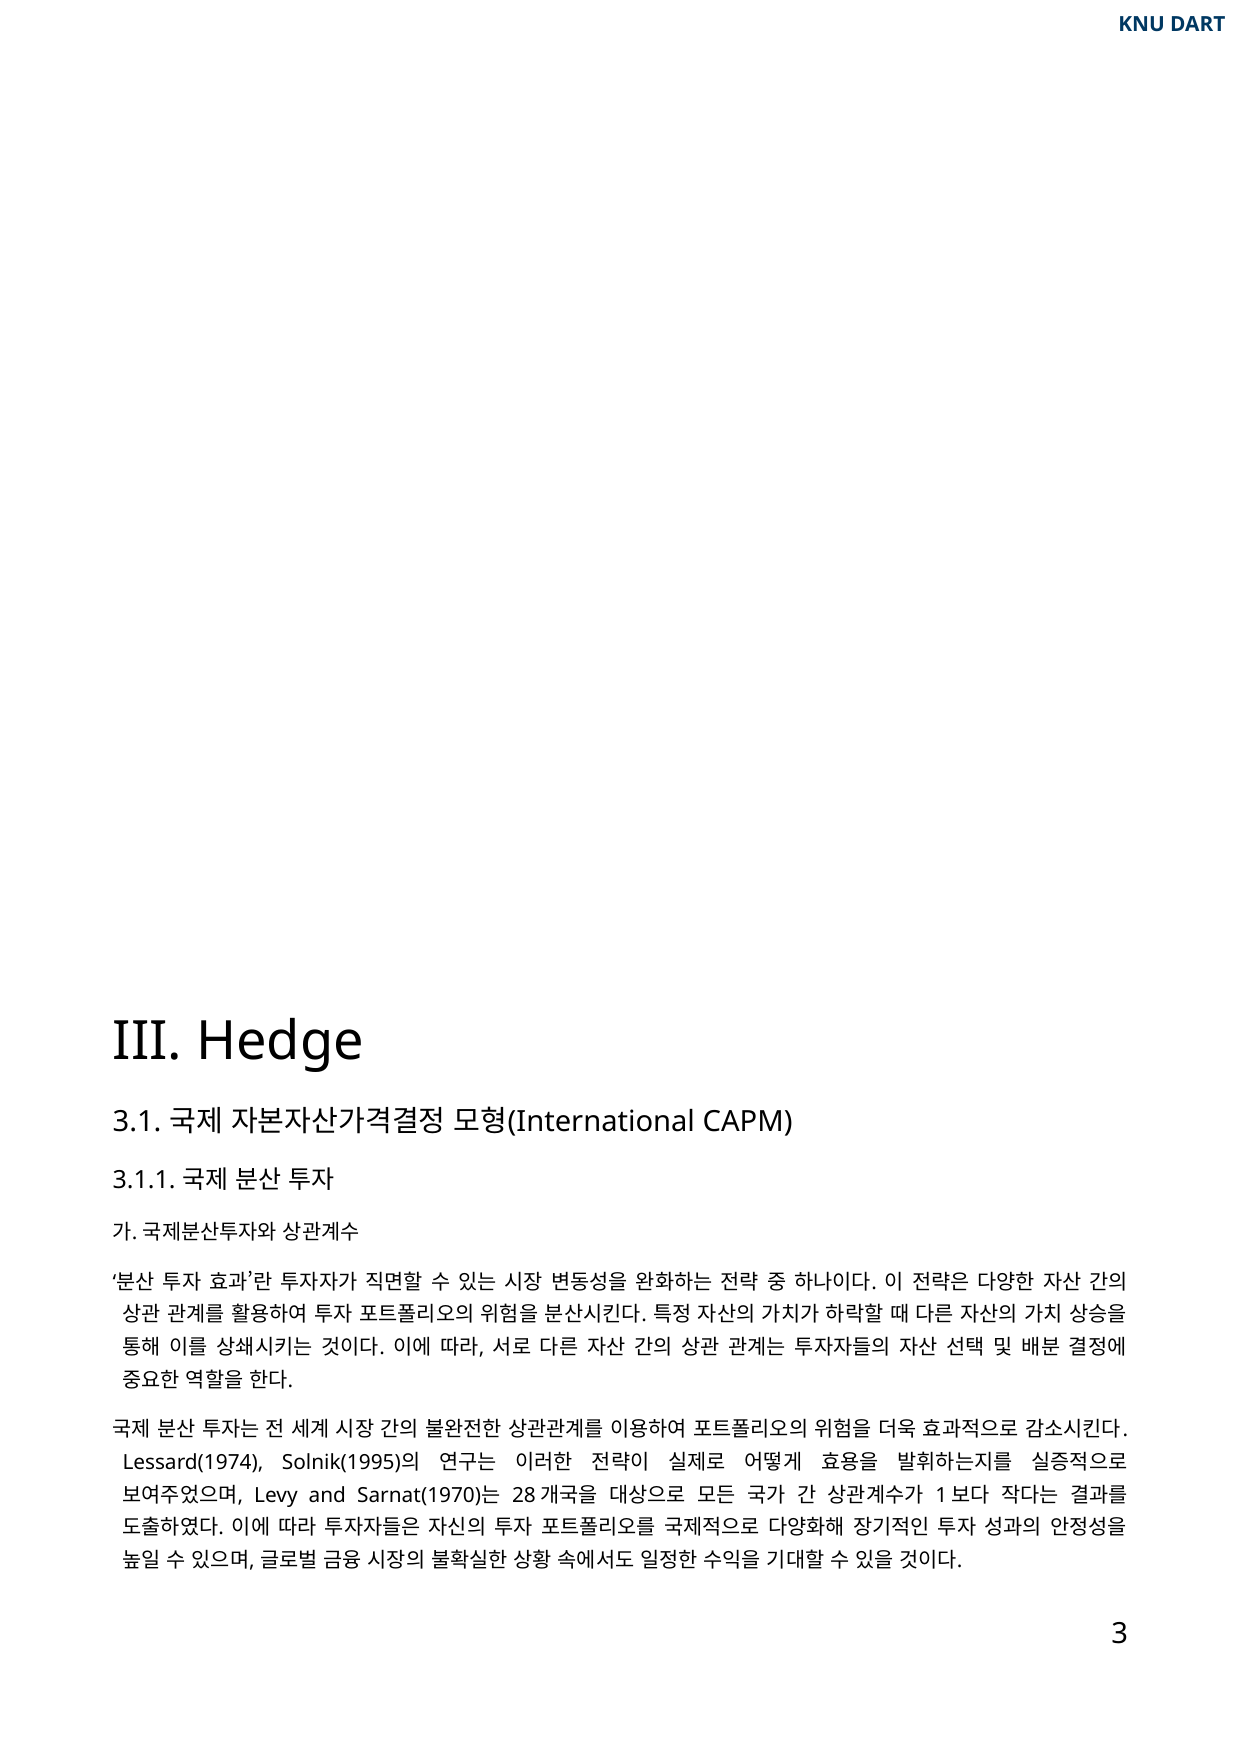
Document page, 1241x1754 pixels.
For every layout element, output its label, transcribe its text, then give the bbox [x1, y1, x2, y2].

text III. Hedge [112, 1001, 1128, 1075]
text 3.1. 국제 자본자산가격결정 모형(International CAPM) [112, 1097, 1128, 1140]
text 가. 국제분산투자와 상관계수 [112, 1216, 1128, 1246]
text ‘분산 투자 효과’란 투자자가 직면할 수 있는 시장 변동성을 완화하는 전략 중 하나이다. 이 전략은 다양한 자산 간의 상관 관계를 활용하여 투자 포트폴리오의 위험을 분산시킨다. 특정 자산의 가치가 하락할 때 다른 자산의 가치 상승을 통해 이를 상쇄시키는 것이다. 이에 따라, 서로 다른 자산 간의 상관 관계는 투자자들의 자산 선택 및 배분 결정에 중요한 역할을 한다. [112, 1265, 1128, 1393]
text 3.1.1. 국제 분산 투자 [112, 1160, 1128, 1196]
text 국제 분산 투자는 전 세계 시장 간의 불완전한 상관관계를 이용하여 포트폴리오의 위험을 더욱 효과적으로 감소시킨다. Lessard(1974), Solnik(1995)의 연구는 이러한 전략이 실제로 어떻게 효용을 발휘하는지를 실증적으로 보여주었으며, Levy and Sarnat(1970)는 28개국을 대상으로 모든 국가 간 상관계수가 1보다 작다는 결과를 도출하였다. 이에 따라 투자자들은 자신의 투자 포트폴리오를 국제적으로 다양화해 장기적인 투자 성과의 안정성을 높일 수 있으며, 글로벌 금융 시장의 불확실한 상황 속에서도 일정한 수익을 기대할 수 있을 것이다. [112, 1412, 1128, 1574]
